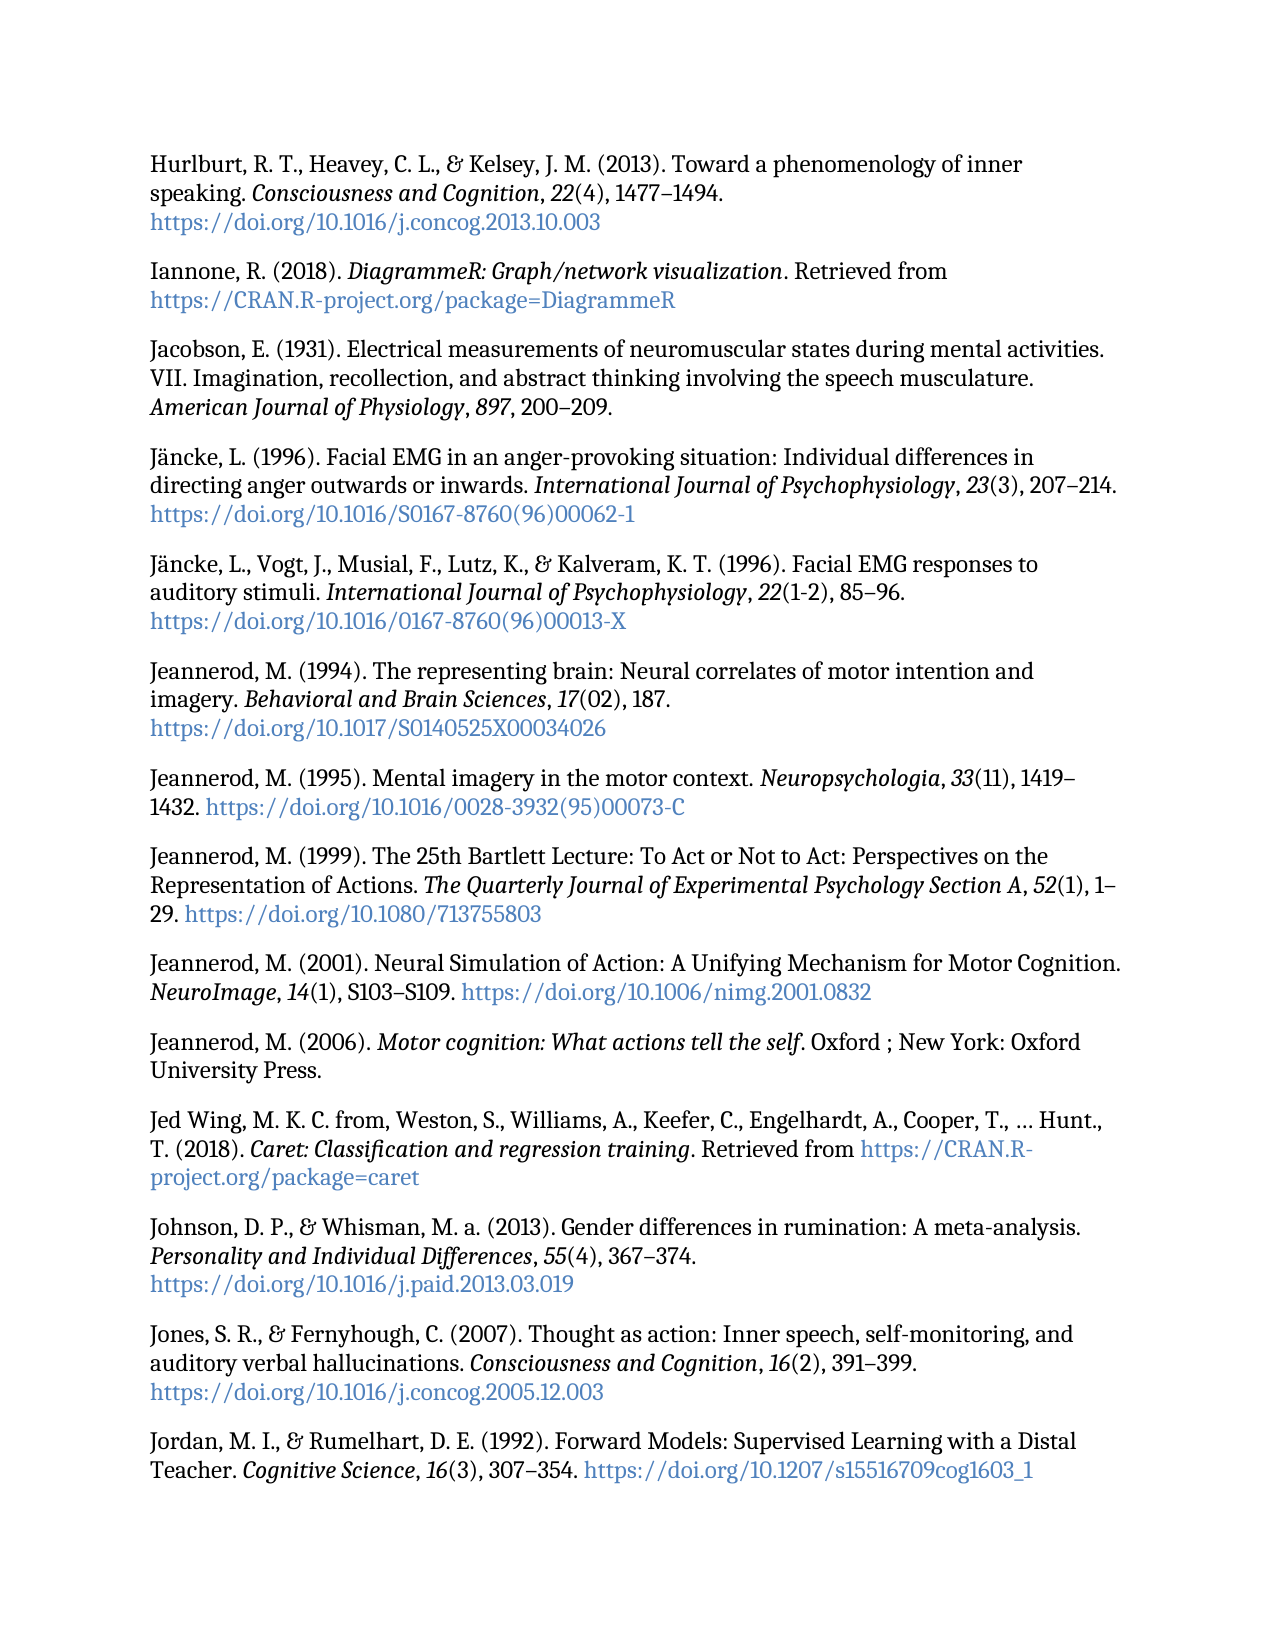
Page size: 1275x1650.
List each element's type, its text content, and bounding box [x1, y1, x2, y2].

text Iannone, R. (2018). DiagrammeR: Graph/network visualization. Retrieved from https://CRAN.R-project.org/package=DiagrammeR [150, 257, 1125, 314]
text Jones, S. R., & Fernyhough, C. (2007). Thought as action: Inner speech, self-monitoring, and auditory verbal hallucinations. Consciousness and Cognition, 16(2), 391–399. https://doi.org/10.1016/j.concog.2005.12.003 [150, 1320, 1125, 1406]
text Jacobson, E. (1931). Electrical measurements of neuromuscular states during mental activities. VII. Imagination, recollection, and abstract thinking involving the speech musculature. American Journal of Physiology, 897, 200–209. [150, 335, 1125, 422]
text Jäncke, L. (1996). Facial EMG in an anger-provoking situation: Individual differences in directing anger outwards or inwards. International Journal of Psychophysiology, 23(3), 207–214. https://doi.org/10.1016/S0167-8760(96)00062-1 [150, 442, 1125, 529]
text Jeannerod, M. (2001). Neural Simulation of Action: A Unifying Mechanism for Motor Cognition. NeuroImage, 14(1), S103–S109. https://doi.org/10.1006/nimg.2001.0832 [150, 949, 1125, 1007]
text Jeannerod, M. (2006). Motor cognition: What actions tell the self. Oxford ; New York: Oxford University Press. [150, 1027, 1125, 1085]
text Jeannerod, M. (1999). The 25th Bartlett Lecture: To Act or Not to Act: Perspectives on the Representation of Actions. The Quarterly Journal of Experimental Psychology Section A, 52(1), 1–29. https://doi.org/10.1080/713755803 [150, 842, 1125, 928]
text Jed Wing, M. K. C. from, Weston, S., Williams, A., Keefer, C., Engelhardt, A., Cooper, T., … Hunt., T. (2018). Caret: Classification and regression training. Retrieved from https://CRAN.R-project.org/package=caret [150, 1106, 1125, 1192]
text Jeannerod, M. (1994). The representing brain: Neural correlates of motor intention and imagery. Behavioral and Brain Sciences, 17(02), 187. https://doi.org/10.1017/S0140525X00034026 [150, 657, 1125, 743]
text Hurlburt, R. T., Heavey, C. L., & Kelsey, J. M. (2013). Toward a phenomenology of inner speaking. Consciousness and Cognition, 22(4), 1477–1494. https://doi.org/10.1016/j.concog.2013.10.003 [150, 150, 1125, 236]
text Jordan, M. I., & Rumelhart, D. E. (1992). Forward Models: Supervised Learning with a Distal Teacher. Cognitive Science, 16(3), 307–354. https://doi.org/10.1207/s15516709cog1603_1 [150, 1427, 1125, 1484]
text Jäncke, L., Vogt, J., Musial, F., Lutz, K., & Kalveram, K. T. (1996). Facial EMG responses to auditory stimuli. International Journal of Psychophysiology, 22(1-2), 85–96. https://doi.org/10.1016/0167-8760(96)00013-X [150, 549, 1125, 636]
text Jeannerod, M. (1995). Mental imagery in the motor context. Neuropsychologia, 33(11), 1419–1432. https://doi.org/10.1016/0028-3932(95)00073-C [150, 764, 1125, 821]
text Johnson, D. P., & Whisman, M. a. (2013). Gender differences in rumination: A meta-analysis. Personality and Individual Differences, 55(4), 367–374. https://doi.org/10.1016/j.paid.2013.03.019 [150, 1213, 1125, 1299]
